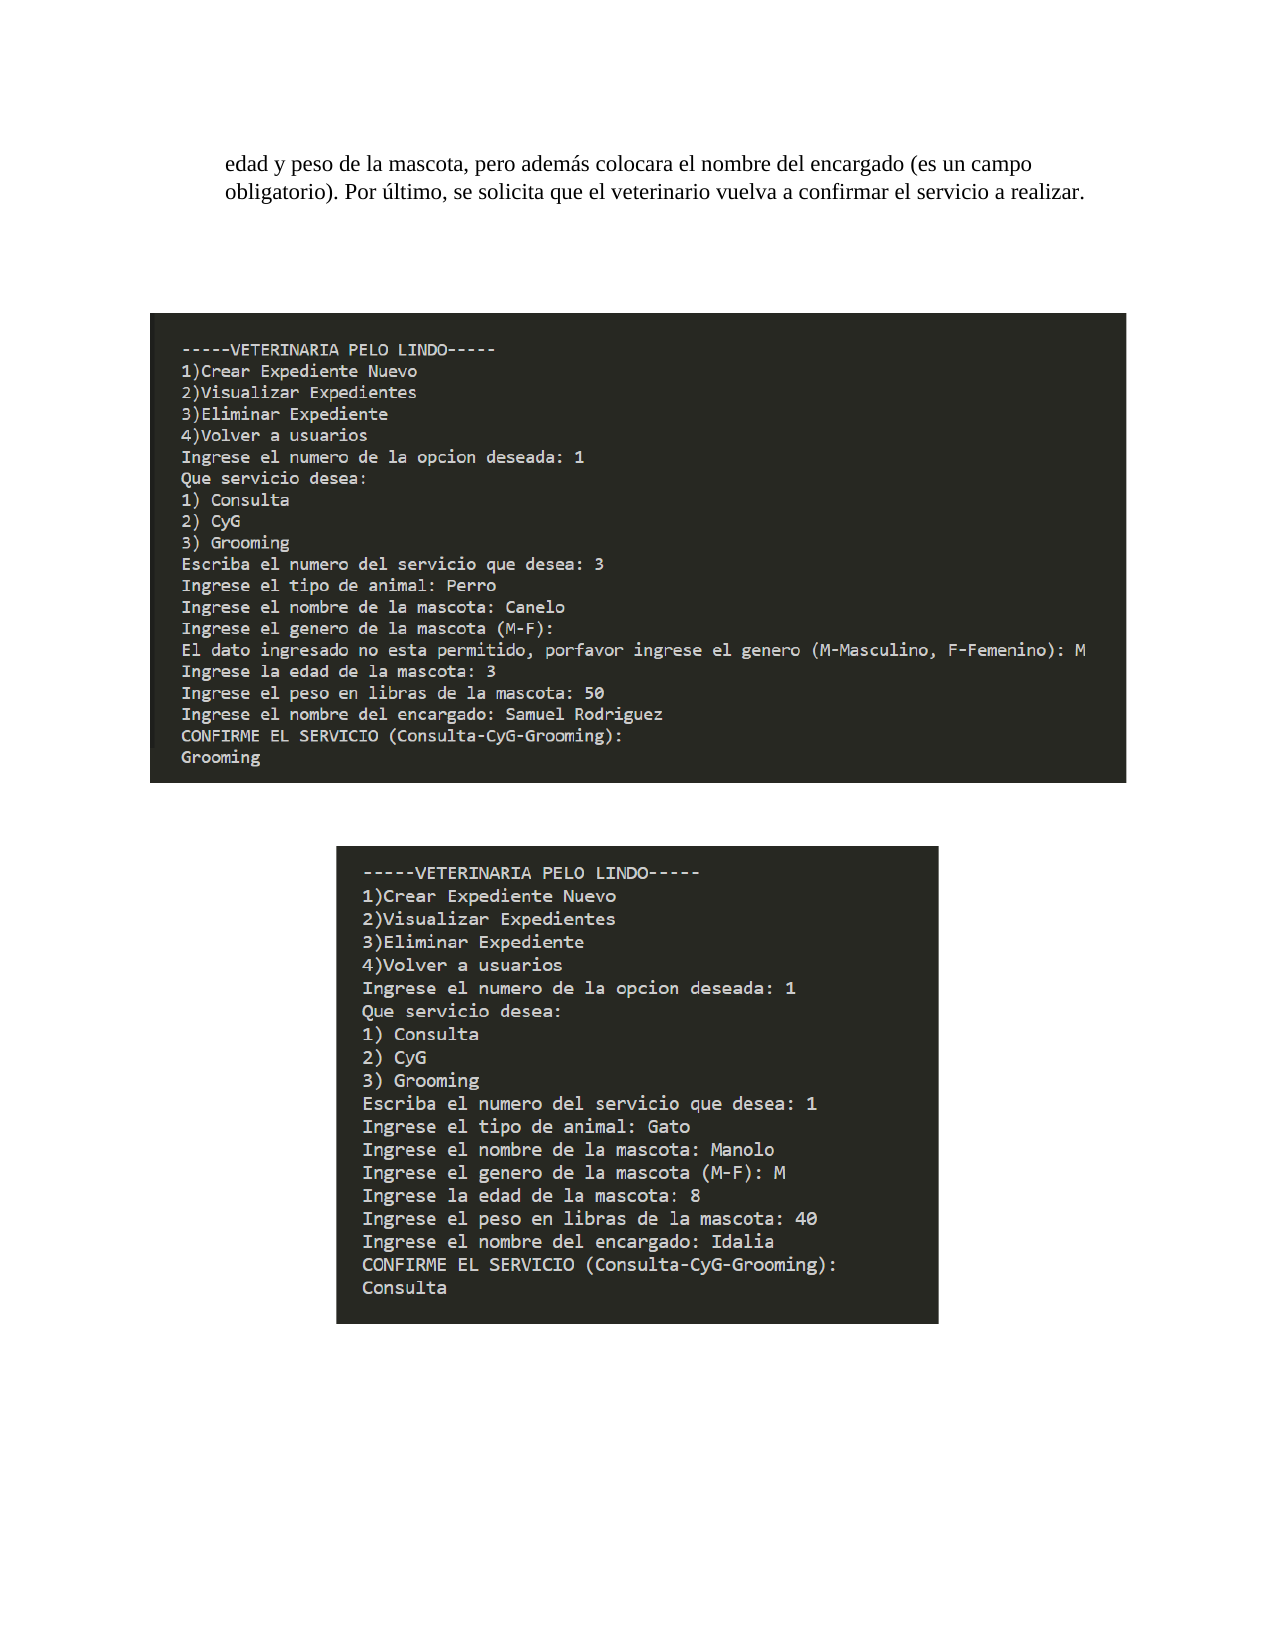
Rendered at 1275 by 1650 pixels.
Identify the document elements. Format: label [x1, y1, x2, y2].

picture [150, 313, 1127, 783]
list [187, 150, 1125, 205]
picture [336, 846, 939, 1324]
